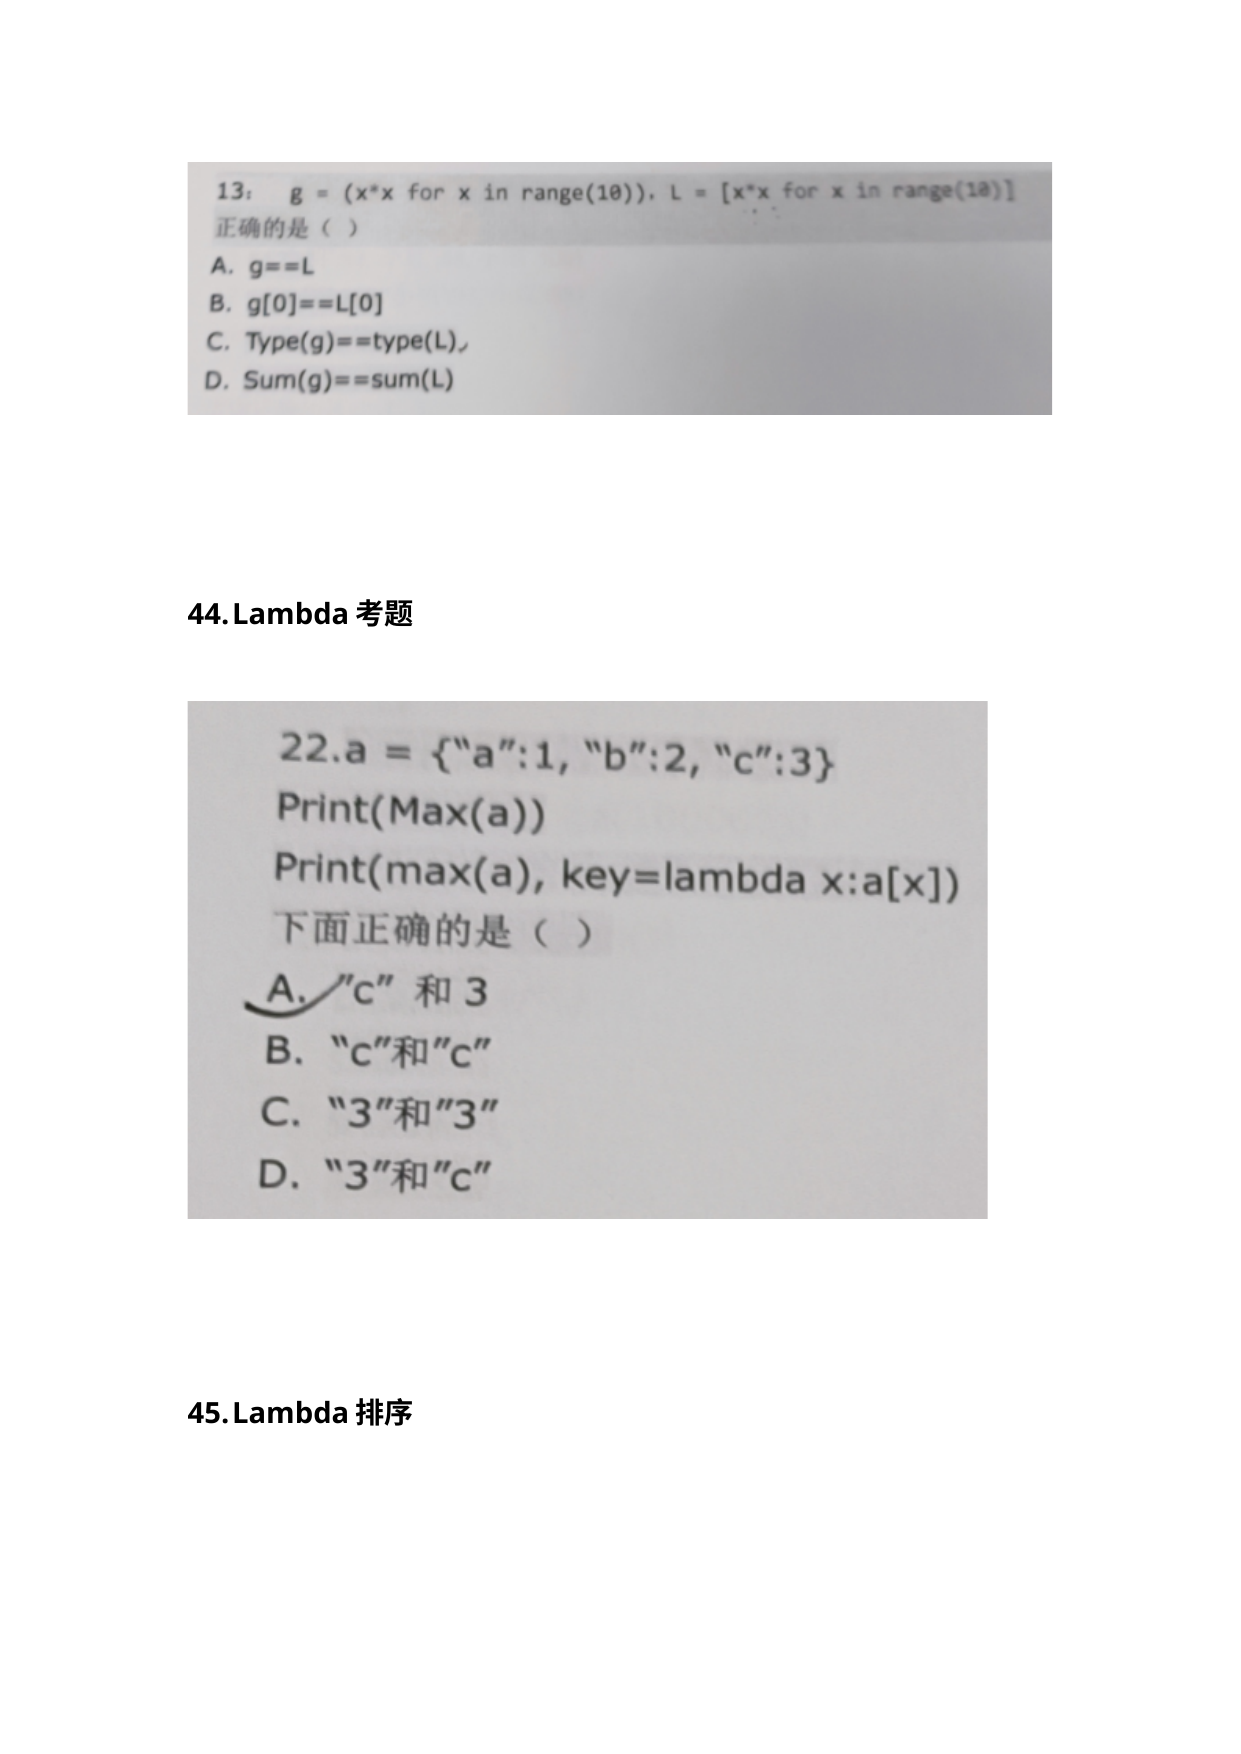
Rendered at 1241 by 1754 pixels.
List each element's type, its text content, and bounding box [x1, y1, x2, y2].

picture [187, 162, 1053, 415]
subtitle Lambda考题 [187, 579, 1053, 644]
subtitle Lambda排序 [187, 1379, 1053, 1444]
picture [187, 701, 988, 1219]
